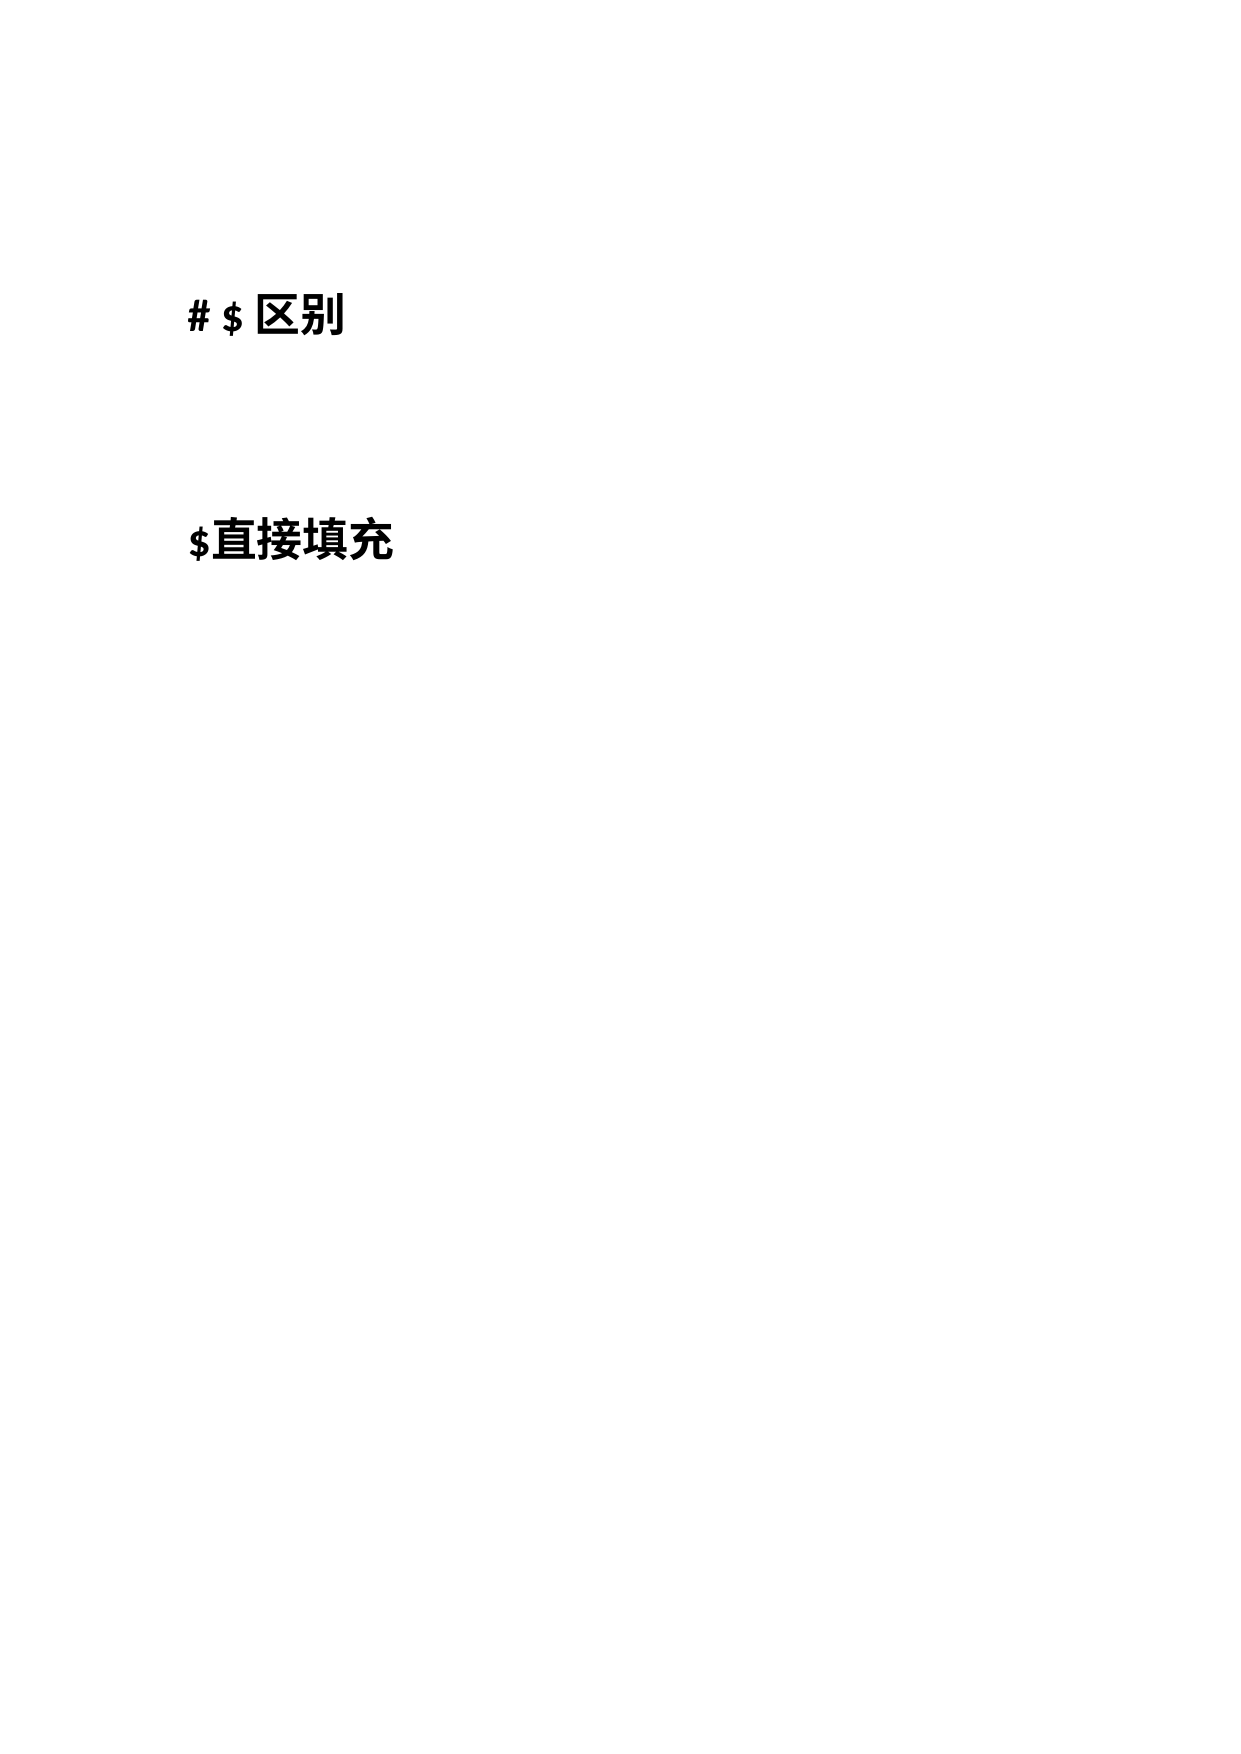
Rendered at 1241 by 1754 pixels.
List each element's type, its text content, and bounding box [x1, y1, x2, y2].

subtitle # $ 区别 [187, 262, 1053, 360]
subtitle $直接填充 [187, 488, 1053, 586]
